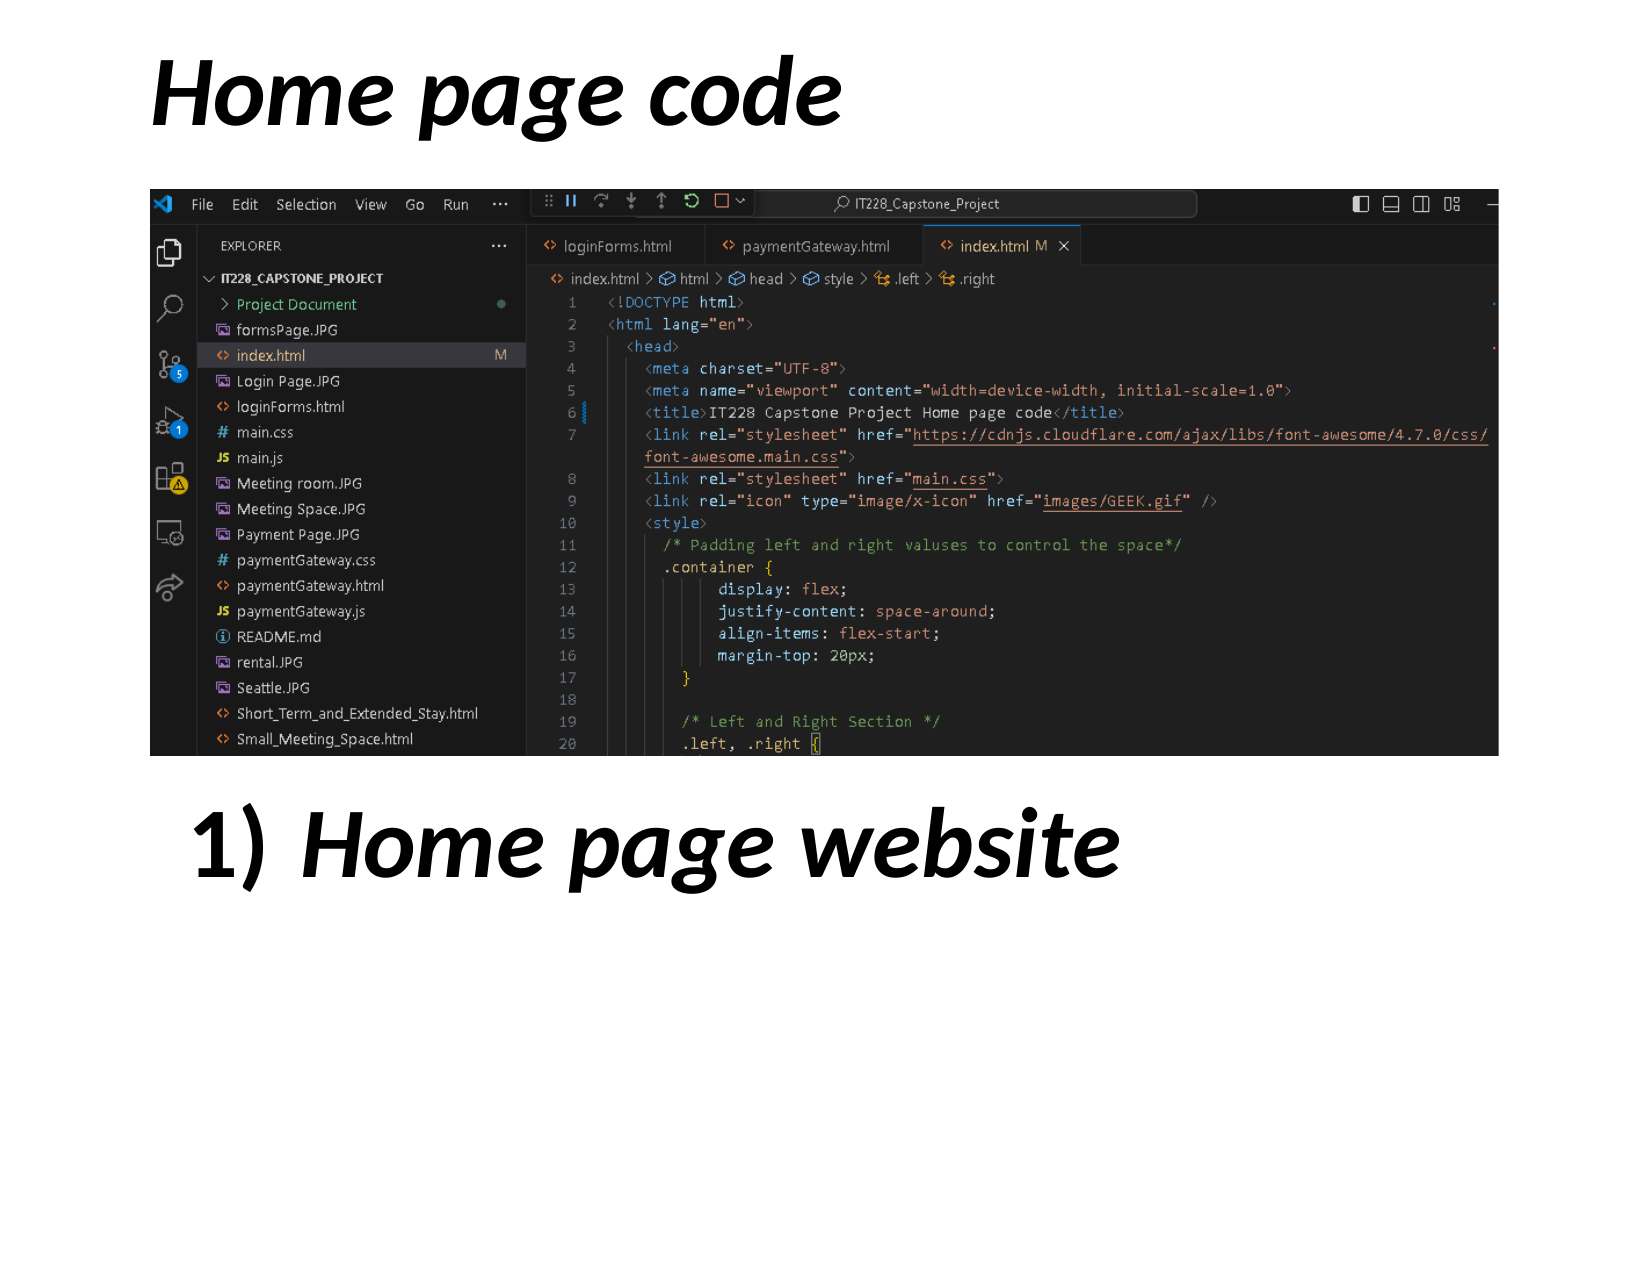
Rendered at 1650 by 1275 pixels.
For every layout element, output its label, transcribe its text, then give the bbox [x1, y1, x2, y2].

text Home page code [150, 28, 1500, 150]
list Home page website [187, 780, 1500, 902]
picture [150, 189, 1499, 756]
